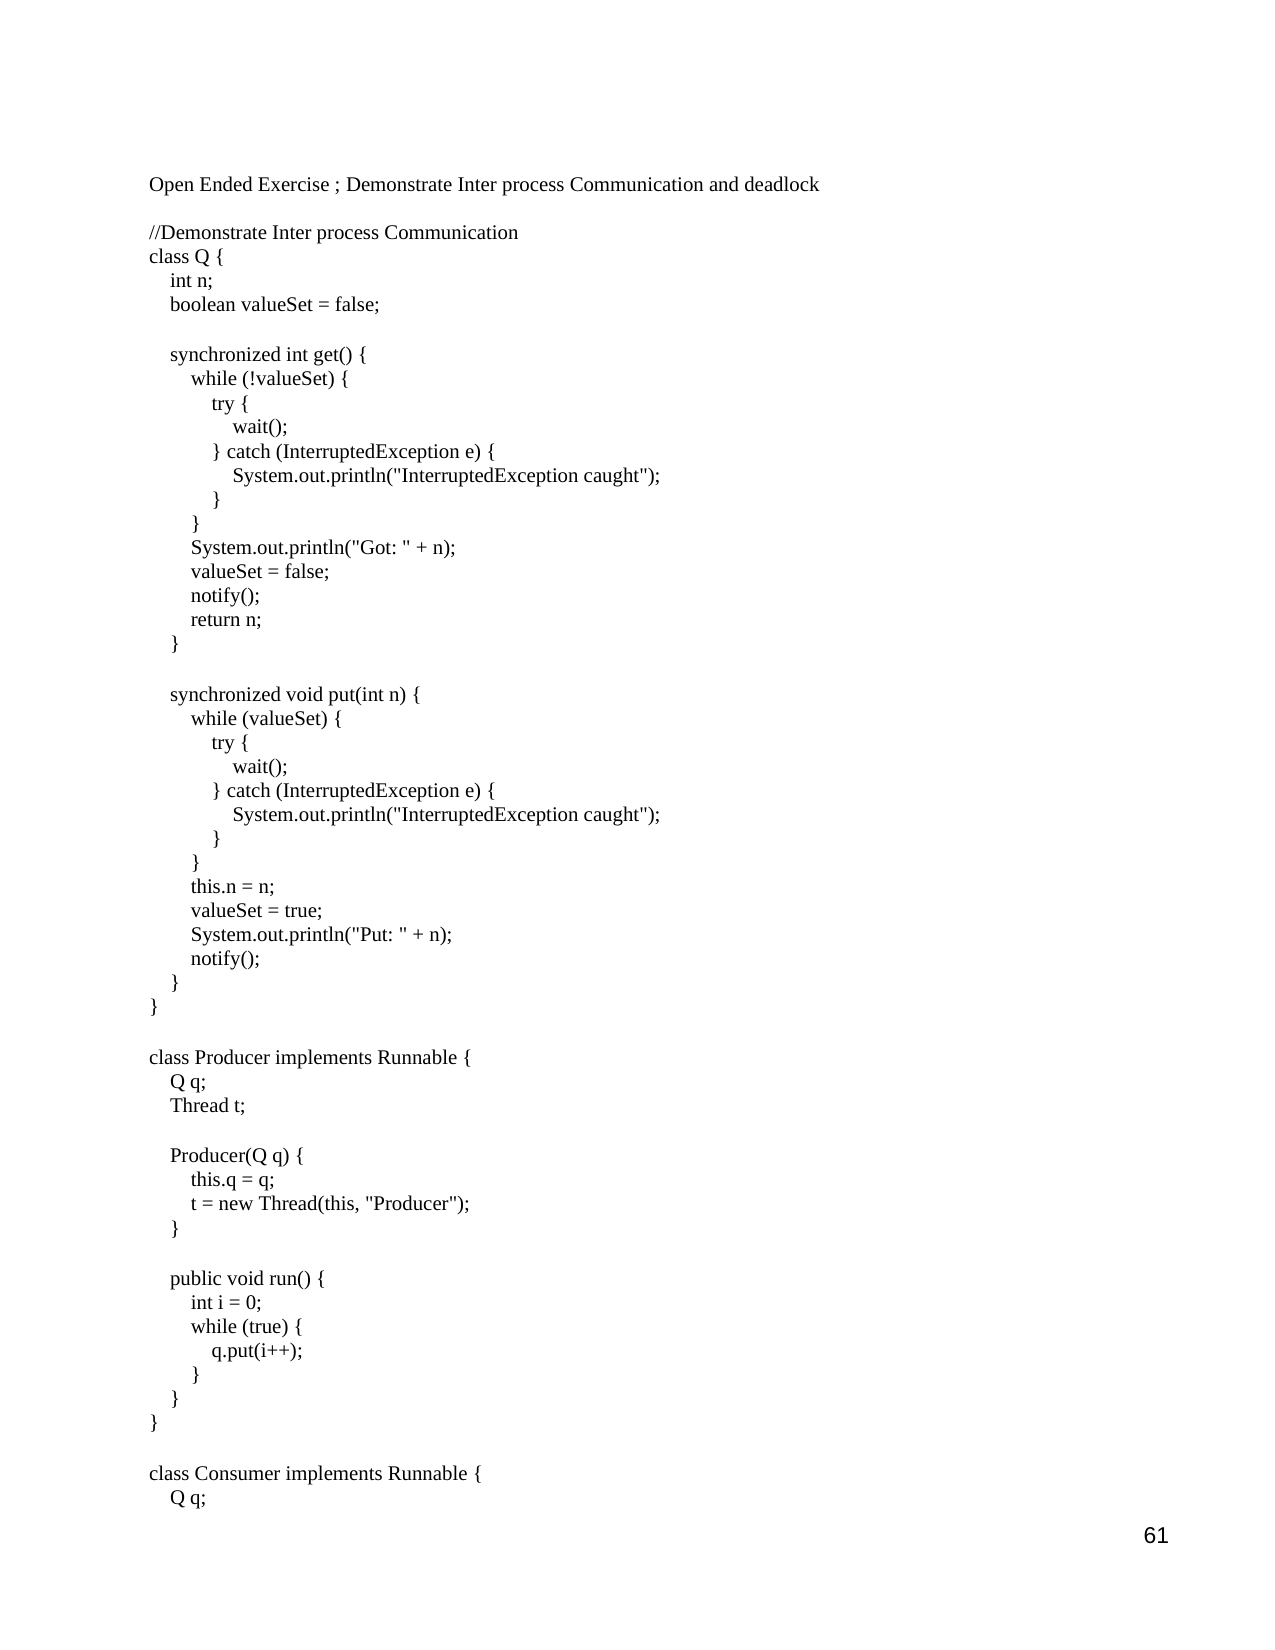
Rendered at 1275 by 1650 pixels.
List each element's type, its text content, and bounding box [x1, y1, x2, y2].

text synchronized void put(int n) { [149, 681, 1169, 706]
text } [149, 1386, 1169, 1410]
text } catch (InterruptedException e) { [149, 778, 1169, 802]
text } [149, 826, 1169, 850]
text return n; [149, 607, 1169, 631]
text Q q; [149, 1485, 1169, 1509]
text Thread t; [149, 1093, 1169, 1117]
text } [149, 1215, 1169, 1239]
text notify(); [149, 946, 1169, 970]
text class Producer implements Runnable { [149, 1045, 1169, 1069]
text Open Ended Exercise ; Demonstrate Inter process Communication and deadlock [149, 172, 1169, 196]
text notify(); [149, 583, 1169, 607]
text System.out.println("Got: " + n); [149, 535, 1169, 559]
text } [149, 511, 1169, 535]
text } [149, 970, 1169, 994]
text System.out.println("InterruptedException caught"); [149, 463, 1169, 487]
text } [149, 994, 1169, 1018]
text t = new Thread(this, "Producer"); [149, 1191, 1169, 1215]
text while (!valueSet) { [149, 366, 1169, 390]
text //Demonstrate Inter process Communication [149, 220, 1169, 244]
text } [149, 487, 1169, 511]
text Producer(Q q) { [149, 1143, 1169, 1167]
text while (valueSet) { [149, 706, 1169, 729]
text wait(); [149, 754, 1169, 778]
text q.put(i++); [149, 1338, 1169, 1362]
text boolean valueSet = false; [149, 292, 1169, 316]
text } [149, 1362, 1169, 1386]
text int i = 0; [149, 1290, 1169, 1314]
text public void run() { [149, 1266, 1169, 1290]
text try { [149, 390, 1169, 414]
text class Q { [149, 244, 1169, 268]
text class Consumer implements Runnable { [149, 1461, 1169, 1485]
text System.out.println("InterruptedException caught"); [149, 802, 1169, 826]
text System.out.println("Put: " + n); [149, 922, 1169, 946]
text synchronized int get() { [149, 342, 1169, 366]
text try { [149, 729, 1169, 754]
text } [149, 1410, 1169, 1434]
text Q q; [149, 1069, 1169, 1093]
text this.n = n; [149, 874, 1169, 898]
text int n; [149, 268, 1169, 292]
text valueSet = true; [149, 898, 1169, 922]
text valueSet = false; [149, 559, 1169, 583]
text this.q = q; [149, 1167, 1169, 1191]
text } catch (InterruptedException e) { [149, 438, 1169, 463]
text wait(); [149, 414, 1169, 438]
text } [149, 850, 1169, 874]
text while (true) { [149, 1314, 1169, 1338]
text } [149, 631, 1169, 655]
